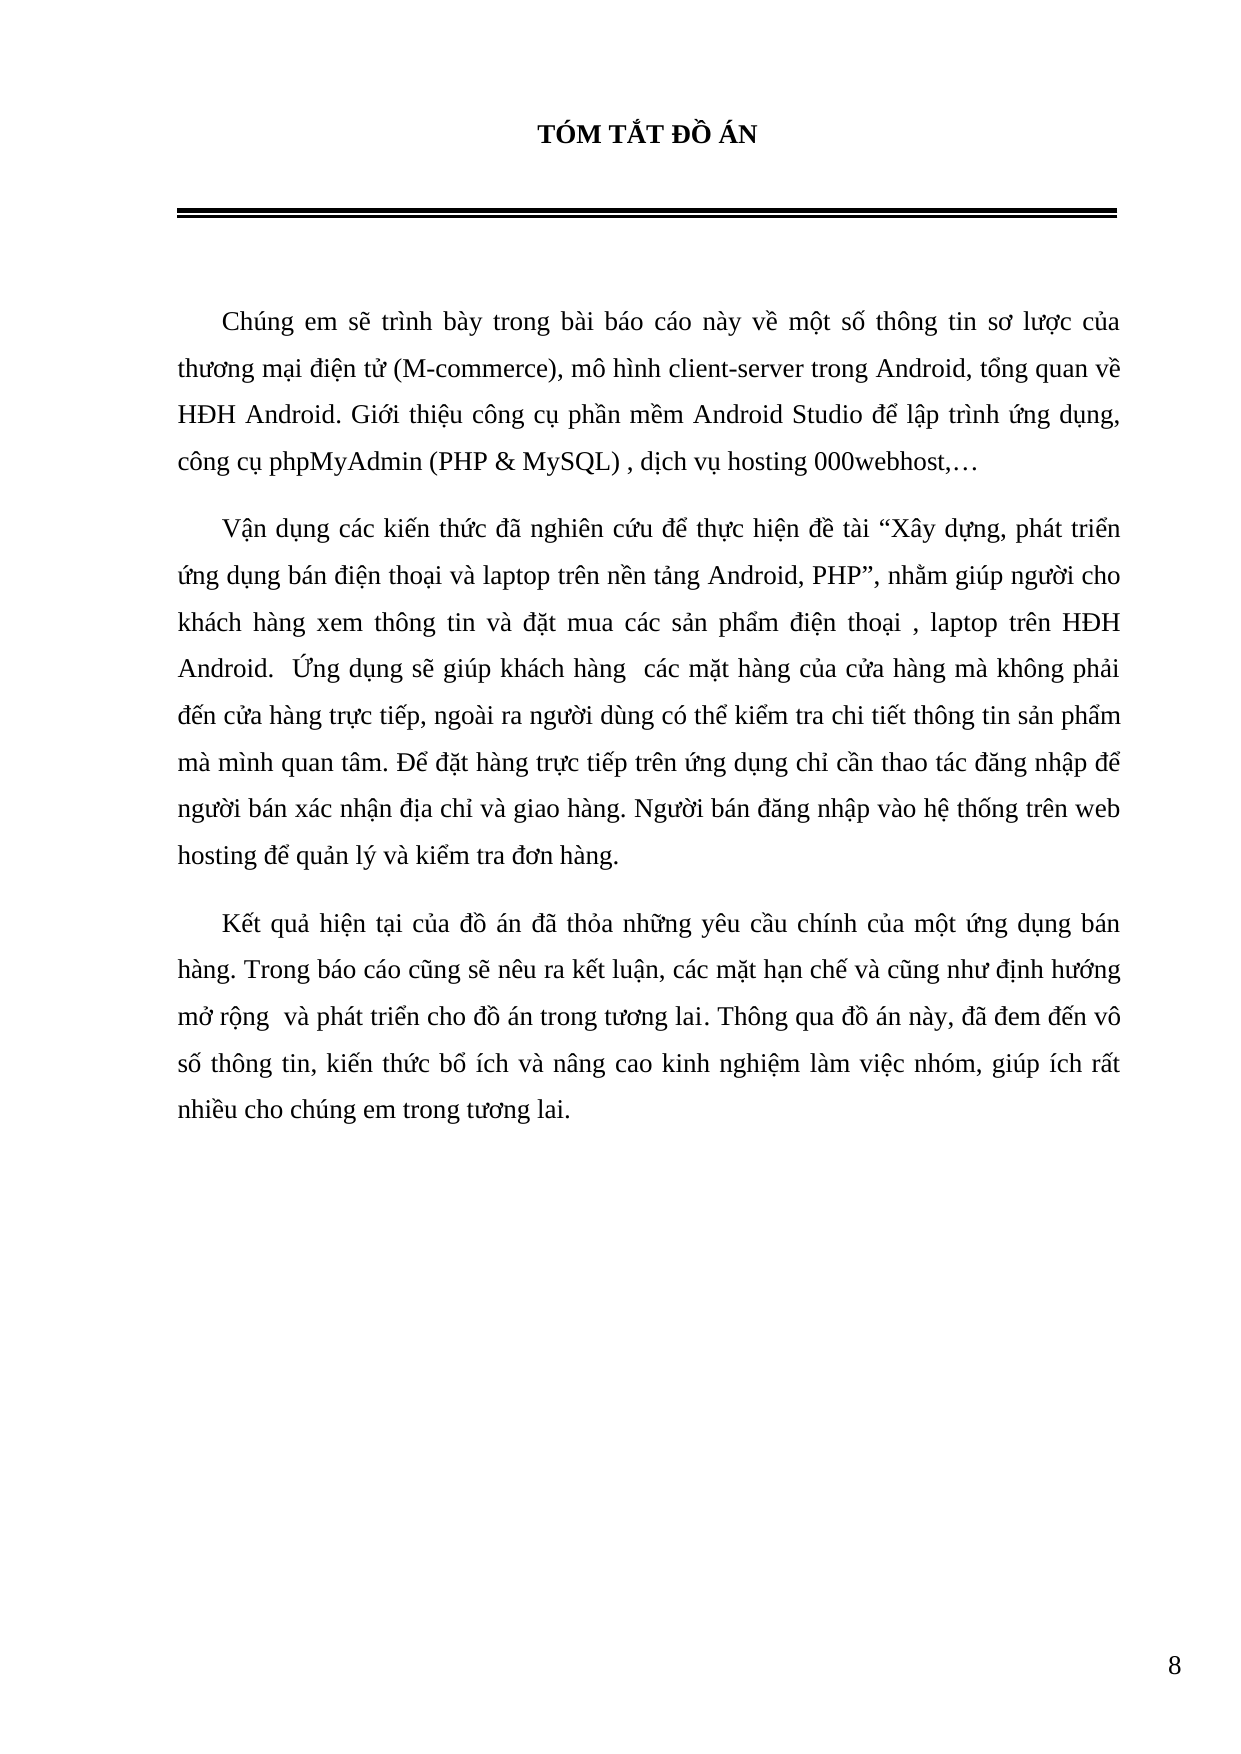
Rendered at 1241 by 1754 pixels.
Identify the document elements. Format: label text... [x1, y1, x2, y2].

text Chúng em sẽ trình bày trong bài báo cáo này về một số thông tin sơ lược của thương mại điện tử (M-commerce), mô hình client-server trong Android, tổng quan về HĐH Android. Giới thiệu công cụ phần mềm Android Studio để lập trình ứng dụng, công cụ phpMyAdmin (PHP & MySQL) , dịch vụ hosting 000webhost,… [177, 305, 1122, 476]
text Vận dụng các kiến thức đã nghiên cứu để thực hiện đề tài “Xây dựng, phát triển ứng dụng bán điện thoại và laptop trên nền tảng Android, PHP”, nhằm giúp người cho khách hàng xem thông tin và đặt mua các sản phẩm điện thoại , laptop trên HĐH Android. Ứng dụng sẽ giúp khách hàng các mặt hàng của cửa hàng mà không phải đến cửa hàng trực tiếp, ngoài ra người dùng có thể kiểm tra chi tiết thông tin sản phẩm mà mình quan tâm. Để đặt hàng trực tiếp trên ứng dụng chỉ cần thao tác đăng nhập để người bán xác nhận địa chỉ và giao hàng. Người bán đăng nhập vào hệ thống trên web hosting để quản lý và kiểm tra đơn hàng. [177, 513, 1122, 870]
text Kết quả hiện tại của đồ án đã thỏa những yêu cầu chính của một ứng dụng bán hàng. Trong báo cáo cũng sẽ nêu ra kết luận, các mặt hạn chế và cũng như định hướng mở rộng và phát triển cho đồ án trong tương lai. Thông qua đồ án này, đã đem đến vô số thông tin, kiến thức bổ ích và nâng cao kinh nghiệm làm việc nhóm, giúp ích rất nhiều cho chúng em trong tương lai. [177, 907, 1122, 1124]
text TÓM TẮT ĐỒ ÁN [177, 118, 1117, 149]
